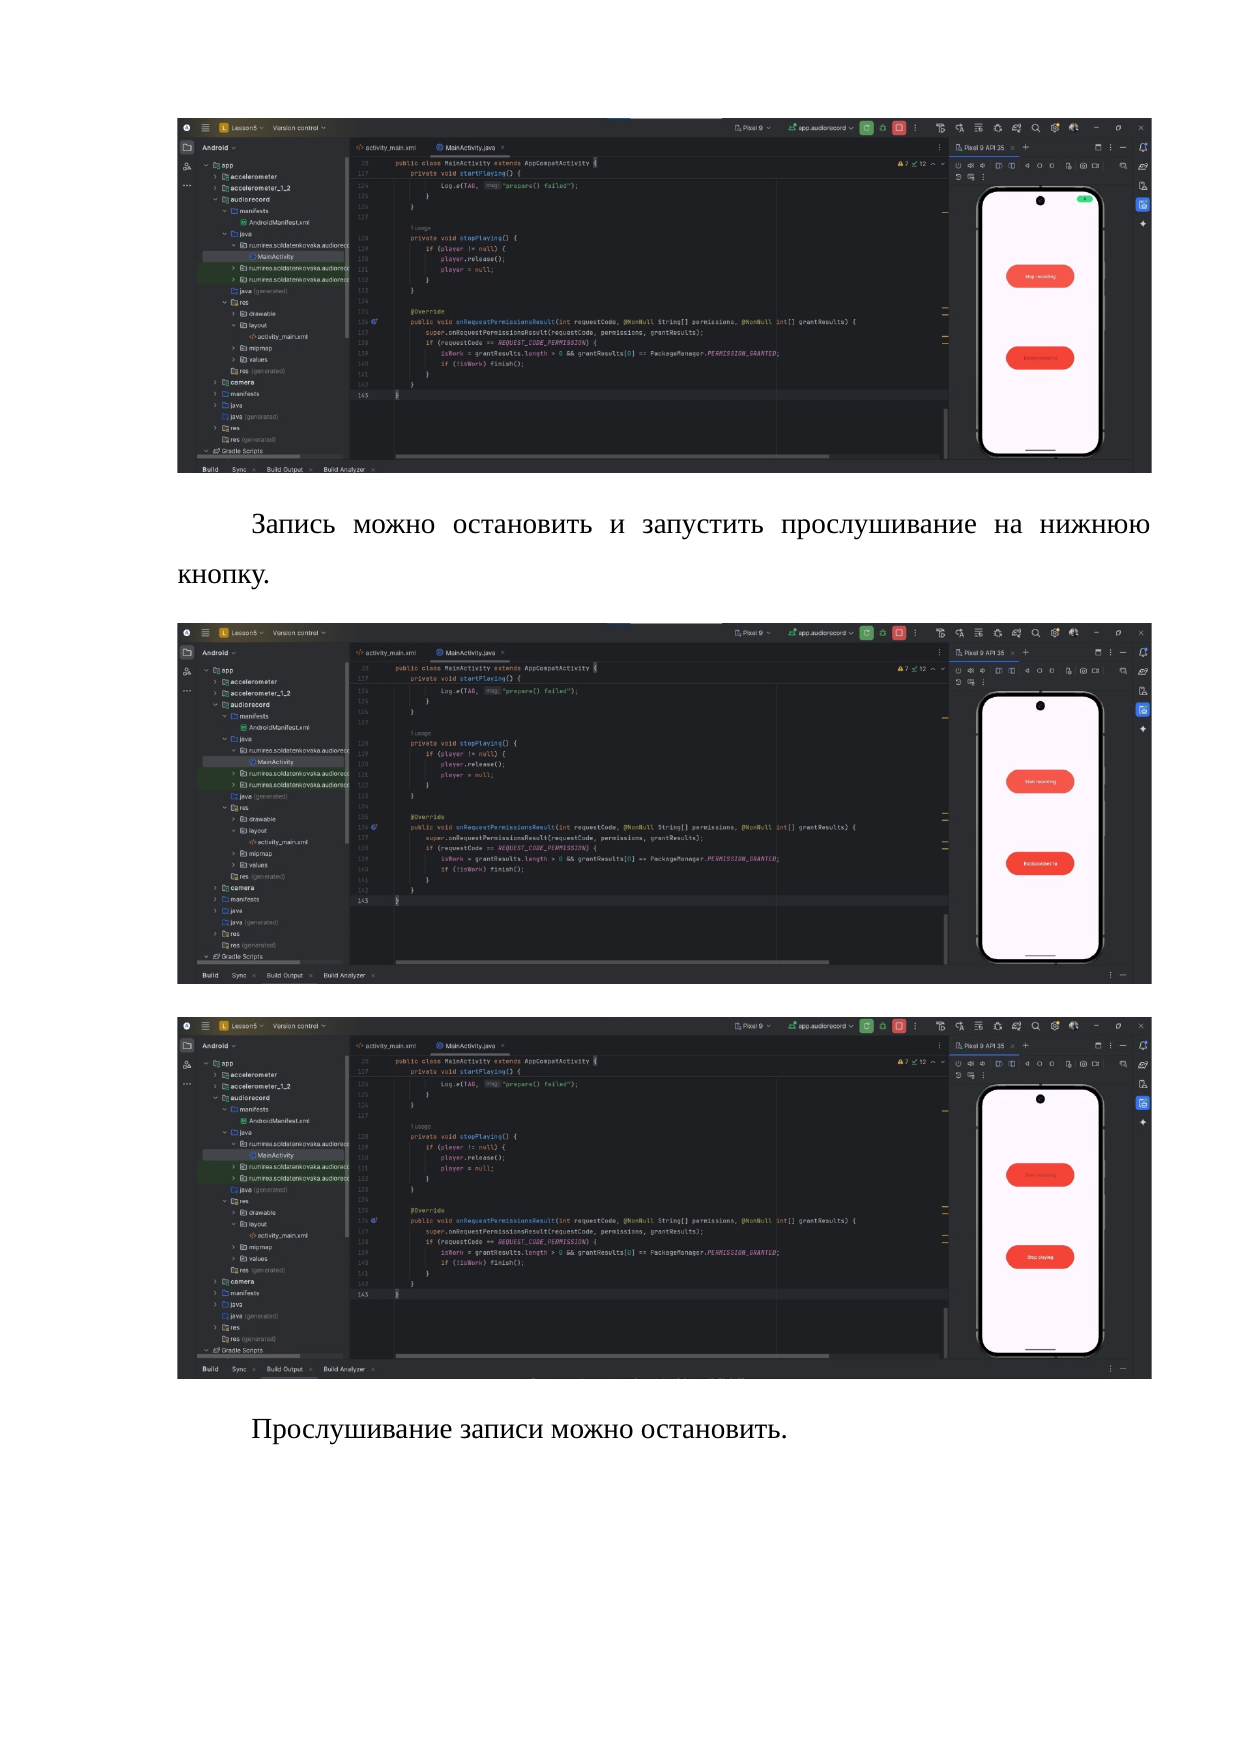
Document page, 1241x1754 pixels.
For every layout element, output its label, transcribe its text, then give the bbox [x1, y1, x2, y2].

picture [177, 118, 1152, 473]
picture [177, 1017, 1152, 1379]
text Прослушивание записи можно остановить. [177, 1412, 1152, 1445]
text Запись можно остановить и запустить прослушивание на нижнюю кнопку. [177, 506, 1152, 590]
picture [177, 623, 1152, 984]
